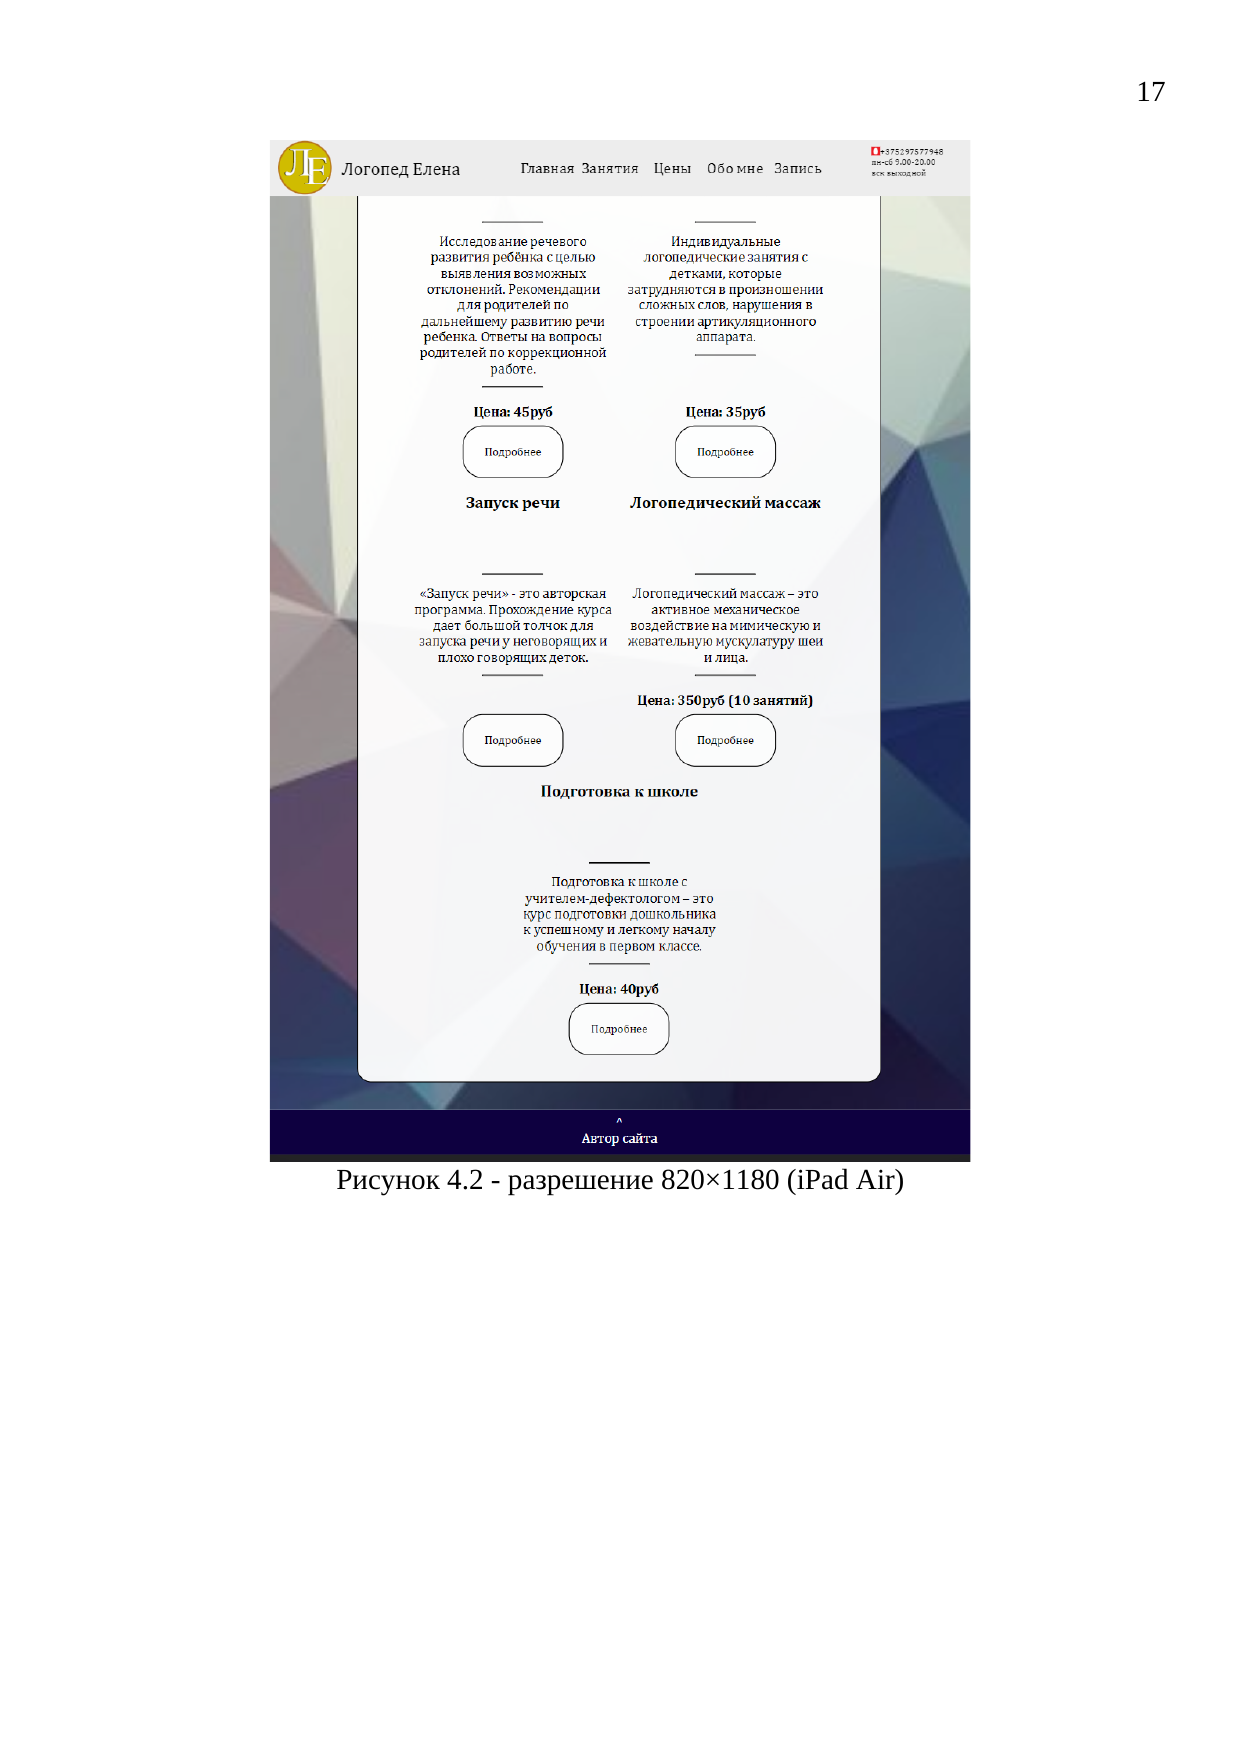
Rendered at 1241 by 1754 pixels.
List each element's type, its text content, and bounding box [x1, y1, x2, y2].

picture [269, 140, 971, 1162]
text Рисунок 4.2 - разрешение 820×1180 (iPad Air) [75, 1162, 1165, 1196]
